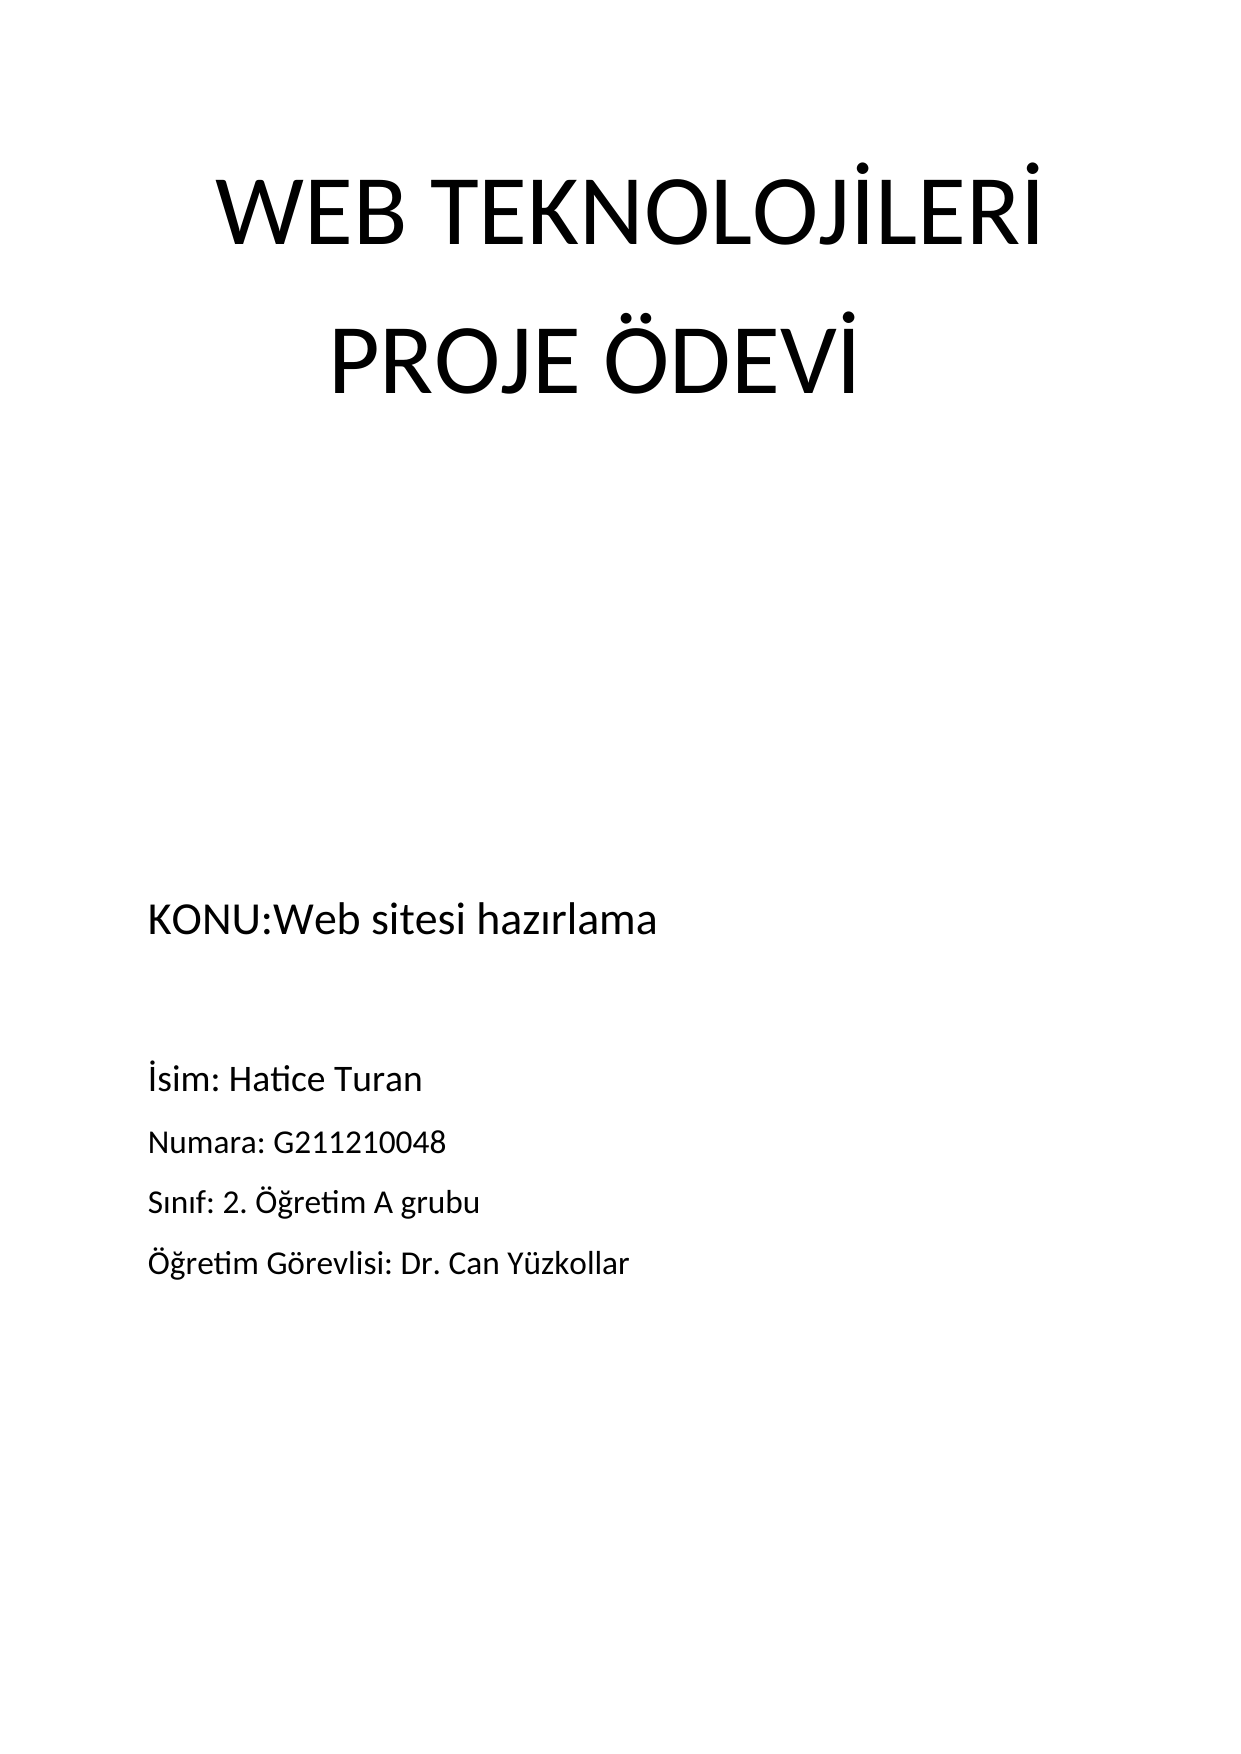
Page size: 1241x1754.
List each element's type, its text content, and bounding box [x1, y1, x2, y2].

text Sınıf: 2. Öğretim A grubu [148, 1182, 1093, 1222]
text Numara: G211210048 [148, 1121, 1093, 1162]
text KONU:Web sitesi hazırlama [148, 890, 1093, 946]
text WEB TEKNOLOJİLERİ [148, 148, 1093, 270]
text Öğretim Görevlisi: Dr. Can Yüzkollar [148, 1242, 1093, 1283]
text PROJE ÖDEVİ [148, 296, 1093, 418]
text İsim: Hatice Turan [148, 1055, 1093, 1101]
